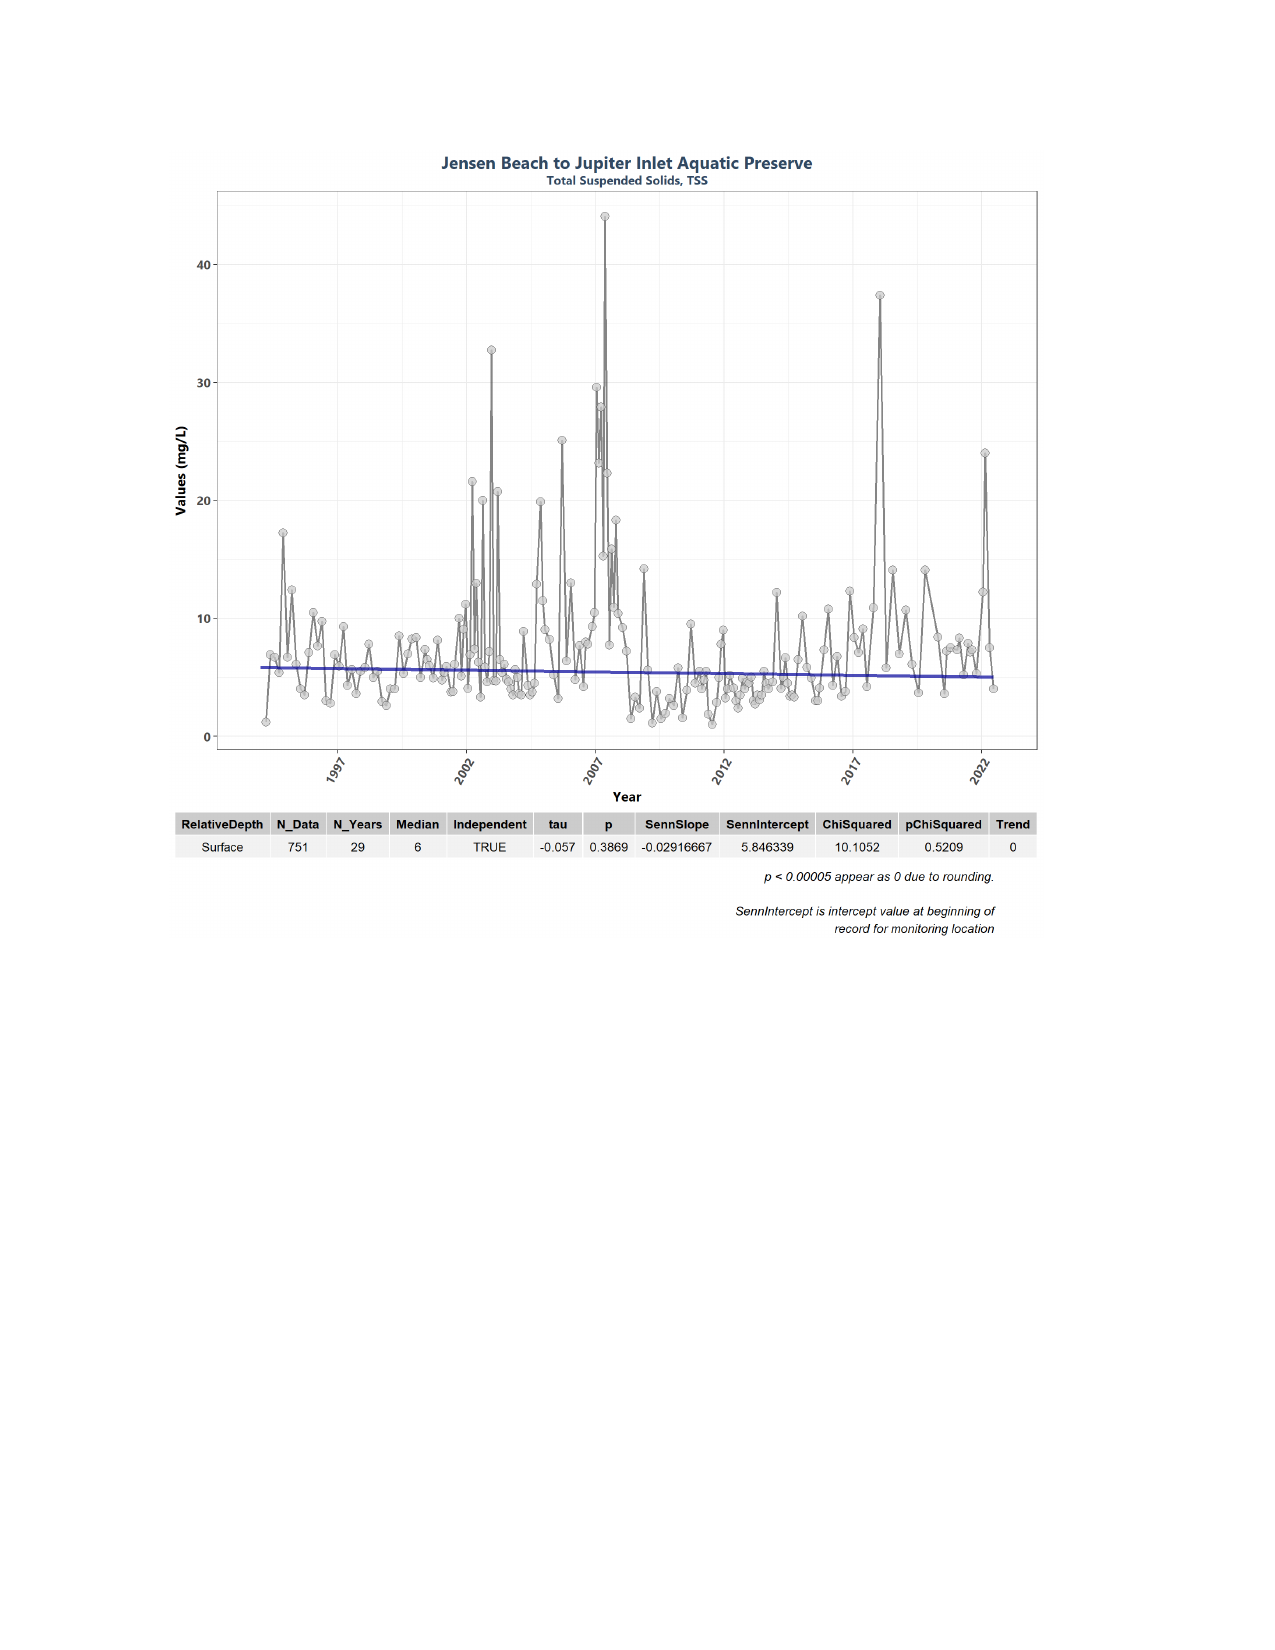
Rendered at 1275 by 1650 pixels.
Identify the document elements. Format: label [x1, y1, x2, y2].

picture [168, 150, 1044, 938]
